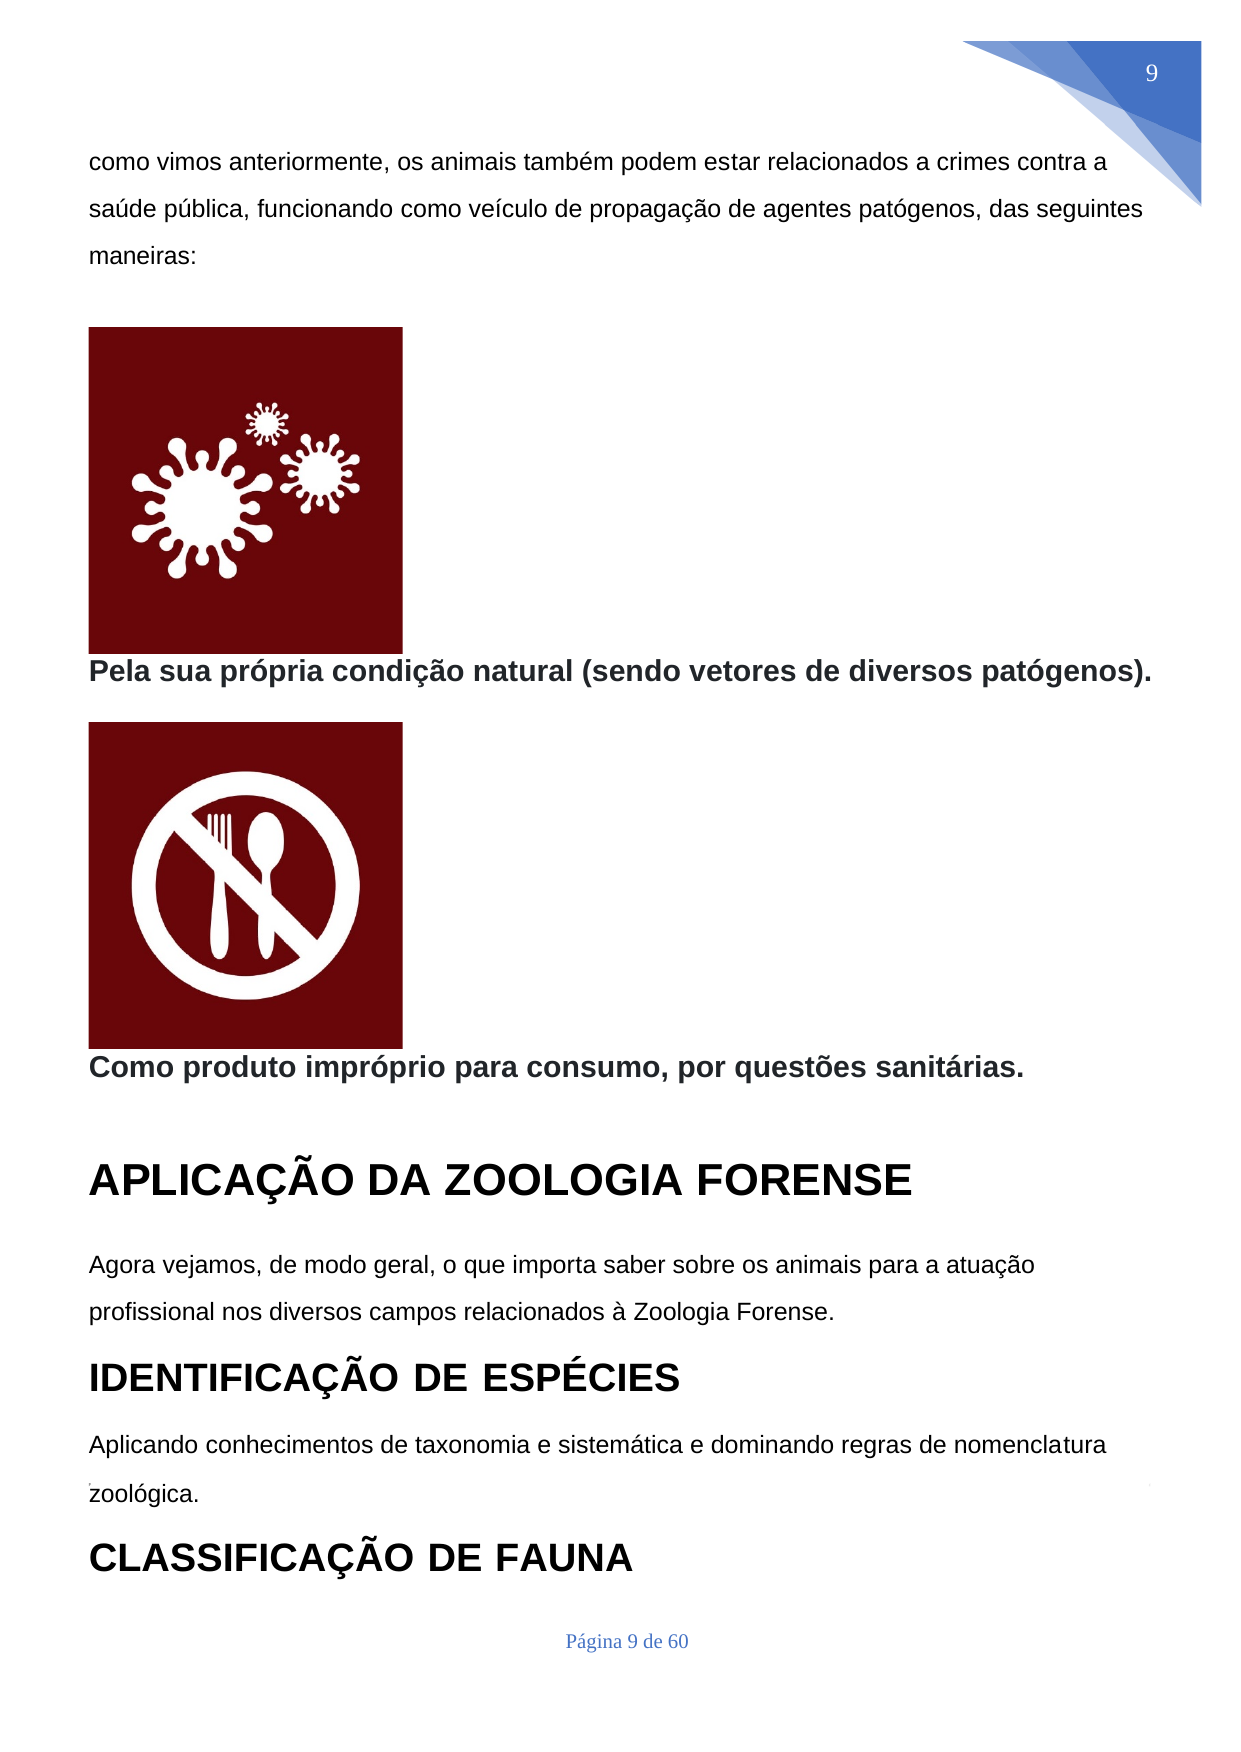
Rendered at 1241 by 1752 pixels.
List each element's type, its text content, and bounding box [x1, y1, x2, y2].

text profissional nos diversos campos relacionados à Zoologia Forense. [88, 1298, 1165, 1327]
text Como produto impróprio para consumo, por questões sanitárias. [88, 1049, 1165, 1083]
text CLASSIFICAÇÃO DE FAUNA [88, 1535, 1165, 1580]
text Agora vejamos, de modo geral, o que importa saber sobre os animais para a atuação [88, 1251, 1165, 1280]
text zoológica. [88, 1479, 1165, 1508]
text APLICAÇÃO DA ZOOLOGIA FORENSE [88, 1153, 1165, 1204]
text saúde pública, funcionando como veículo de propagação de agentes patógenos, das seguintes [88, 194, 1165, 223]
picture [88, 327, 403, 654]
picture [88, 722, 403, 1049]
picture [962, 41, 1202, 207]
text Pela sua própria condição natural (sendo vetores de diversos patógenos). [88, 653, 1165, 688]
text IDENTIFICAÇÃO DE ESPÉCIES [88, 1355, 1165, 1401]
text maneiras: [88, 241, 1165, 270]
text como vimos anteriormente, os animais também podem estar relacionados a crimes contra a [88, 148, 1165, 176]
text Aplicando conhecimentos de taxonomia e sistemática e dominando regras de nomenclatura [88, 1431, 1165, 1460]
